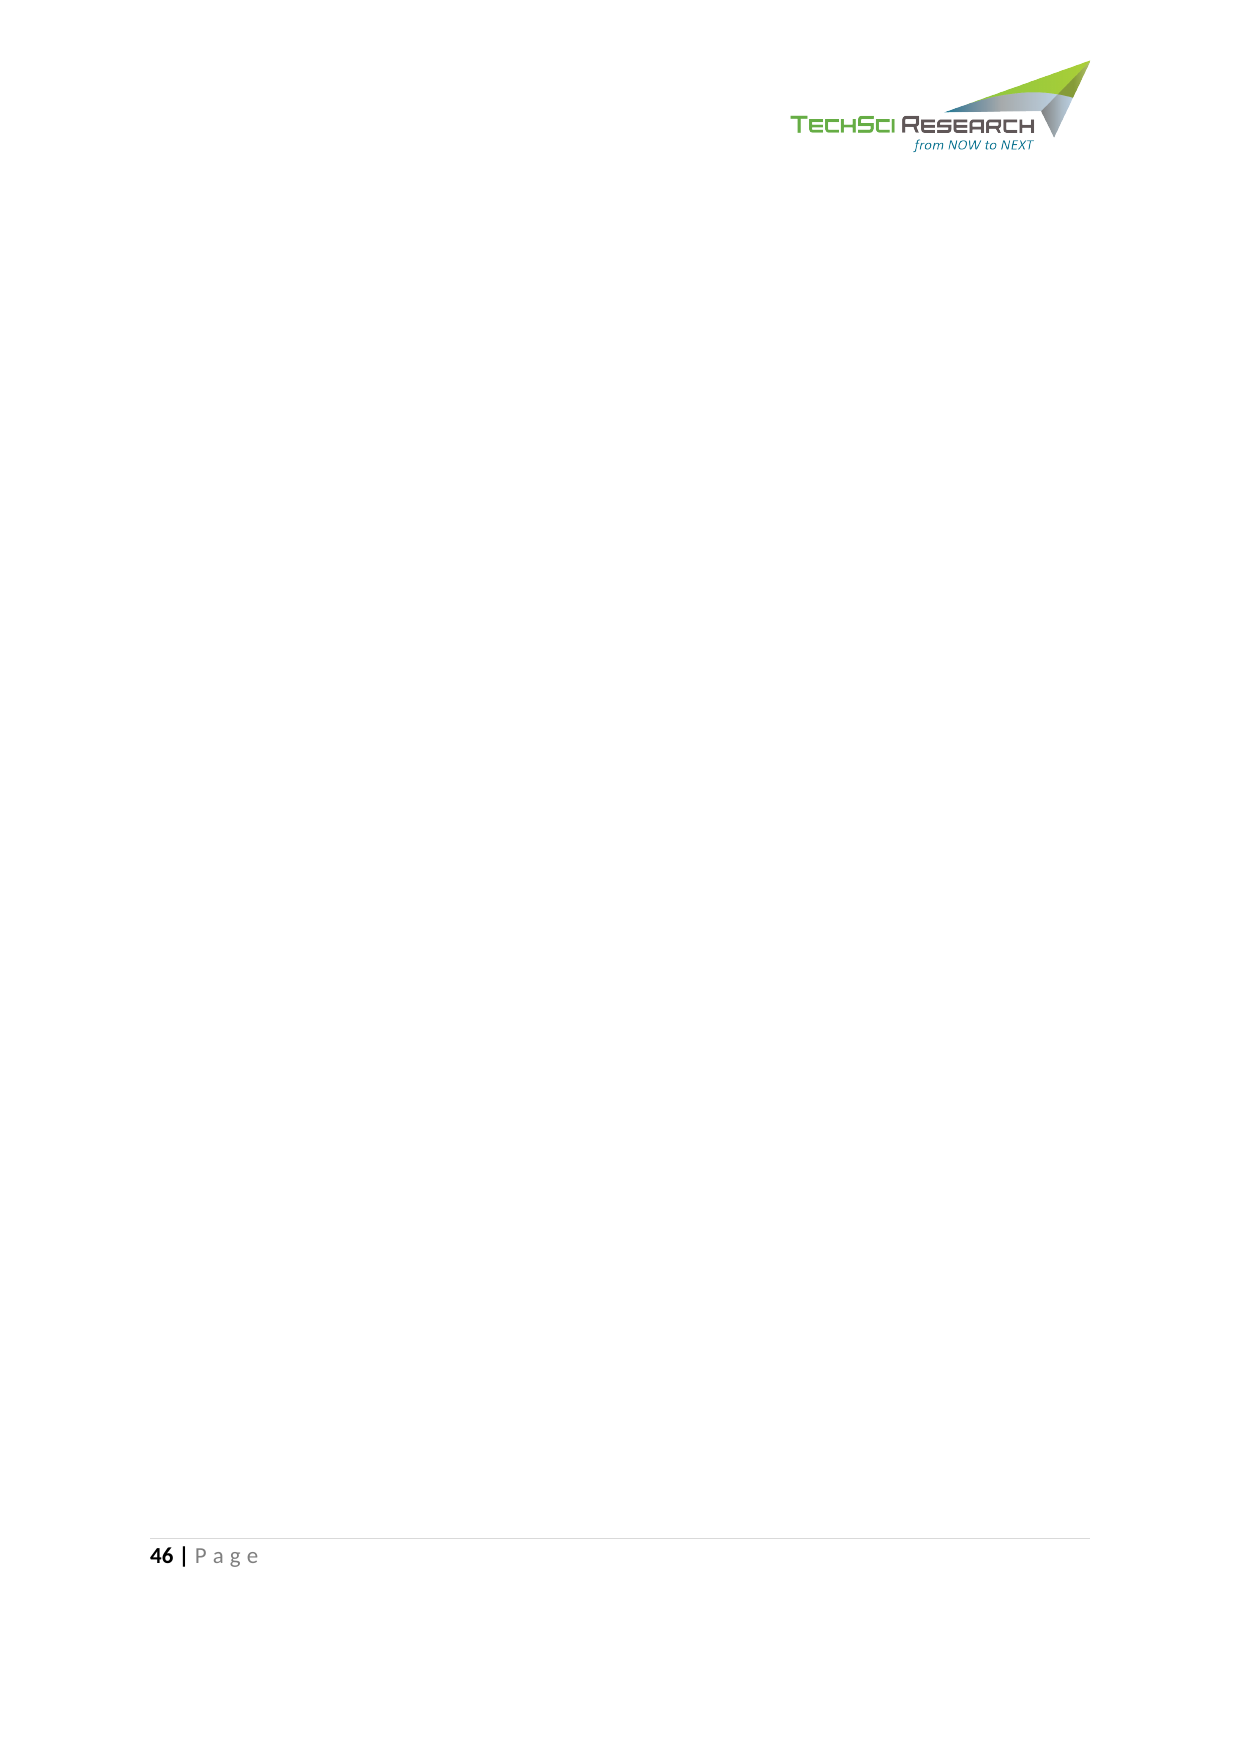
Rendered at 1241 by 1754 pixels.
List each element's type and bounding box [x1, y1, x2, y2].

picture [788, 59, 1091, 154]
